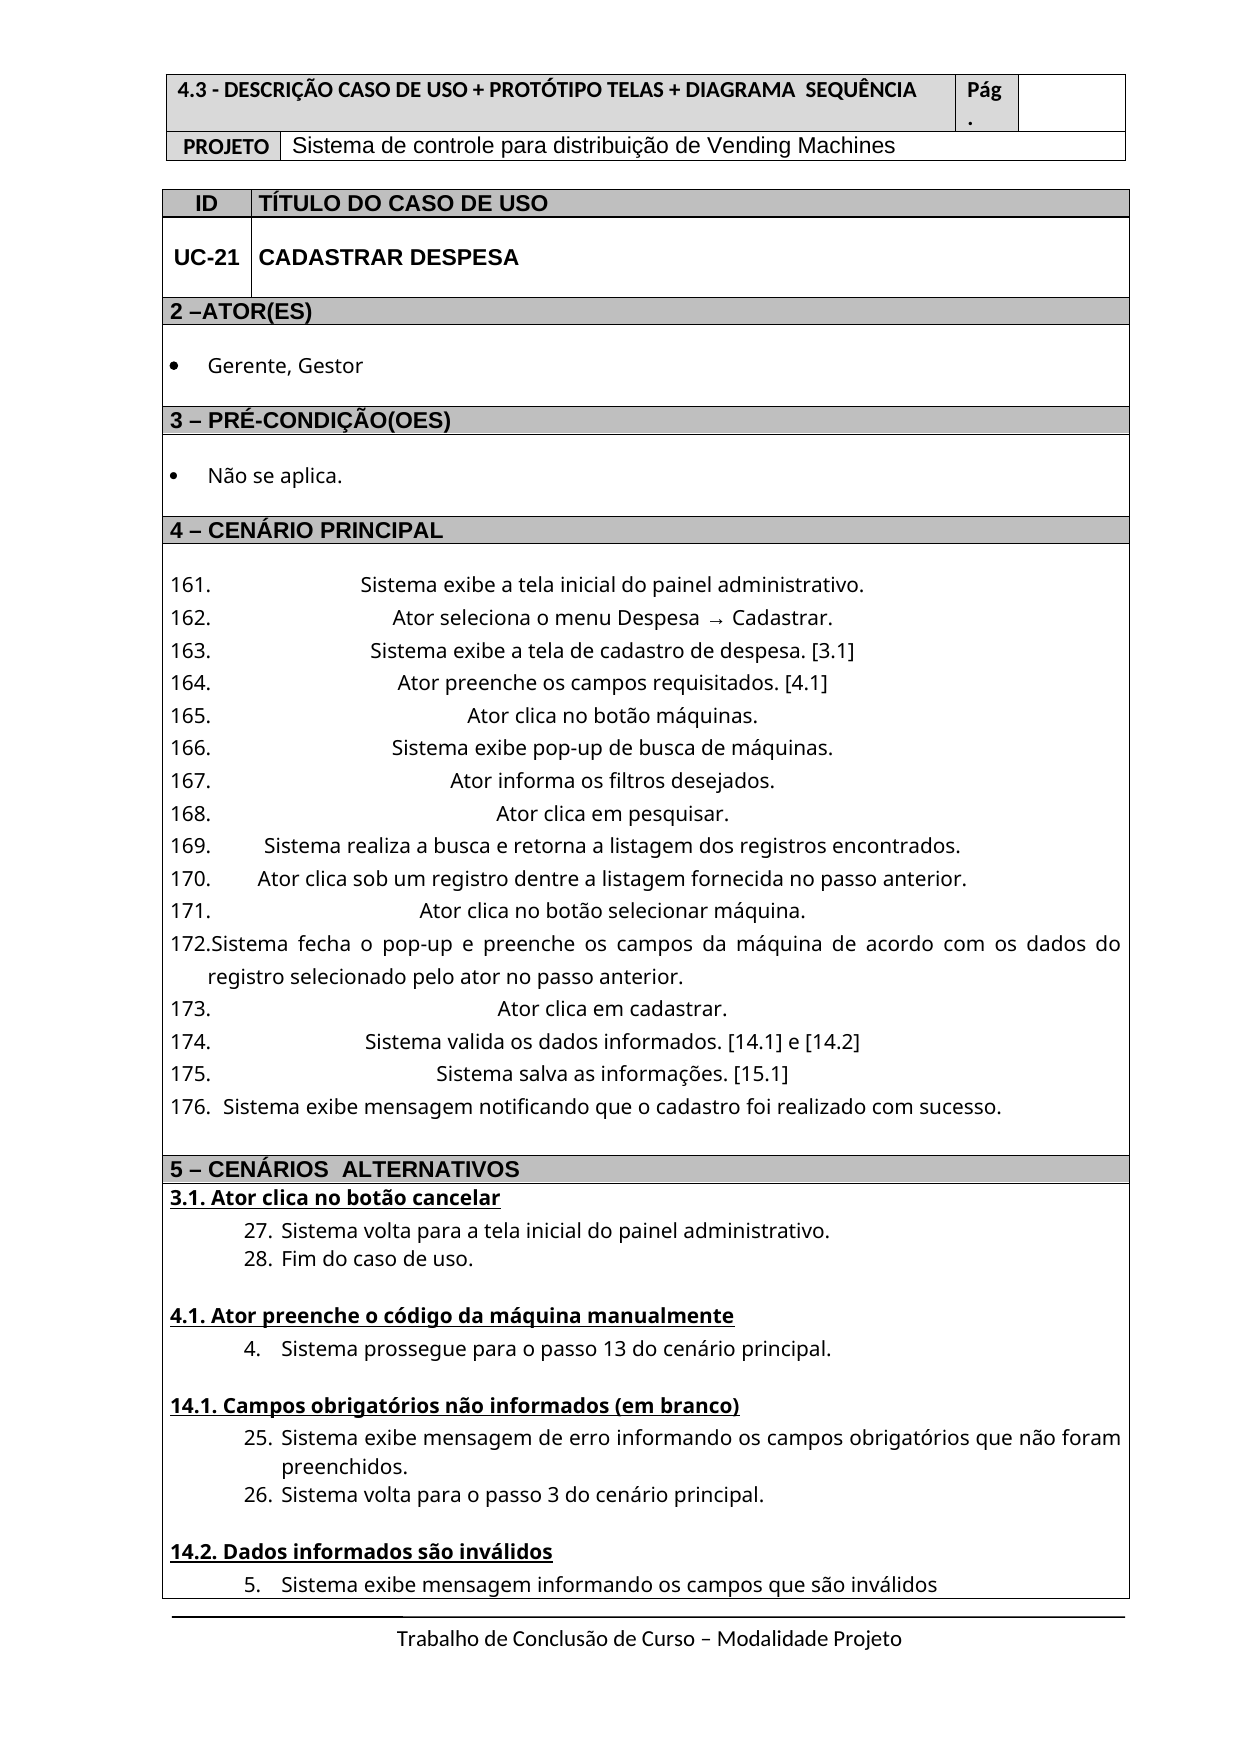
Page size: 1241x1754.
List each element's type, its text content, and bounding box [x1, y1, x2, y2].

table_header ID [163, 190, 251, 216]
table_cell CADASTRAR DESPESA [252, 218, 1129, 297]
table_cell 4 – CENÁRIO PRINCIPAL [163, 517, 1129, 543]
table_cell Gerente, Gestor [163, 325, 1129, 406]
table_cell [163, 1184, 1129, 1598]
table_cell Não se aplica. [163, 435, 1129, 516]
table_cell UC-21 [163, 218, 251, 297]
table_cell 3 – PRÉ-CONDIÇÃO(OES) [163, 407, 1129, 433]
table_cell Sistema exibe a tela inicial do painel administrativo. Ator seleciona o menu Despesa → Cadastrar. Sistema exibe a tela de cadastro de despesa. [3.1] Ator preenche os campos requisitados. [4.1] Ator clica no botão máquinas. Sistema exibe pop-up de busca de máquinas. Ator informa os filtros desejados. Ator clica em pesquisar. Sistema realiza a busca e retorna a listagem dos registros encontrados. Ator clica sob um registro dentre a listagem fornecida no passo anterior. Ator clica no botão selecionar máquina. Sistema fecha o pop-up e preenche os campos da máquina de acordo com os dados do registro selecionado pelo ator no passo anterior. Ator clica em cadastrar. Sistema valida os dados informados. [14.1] e [14.2] Sistema salva as informações. [15.1] Sistema exibe mensagem notificando que o cadastro foi realizado com sucesso. [163, 544, 1129, 1155]
table_cell 2 –ATOR(ES) [163, 298, 1129, 324]
table_cell 5 – CENÁRIOS ALTERNATIVOS [163, 1156, 1129, 1182]
table_header TÍTULO DO CASO DE USO [252, 190, 1129, 216]
